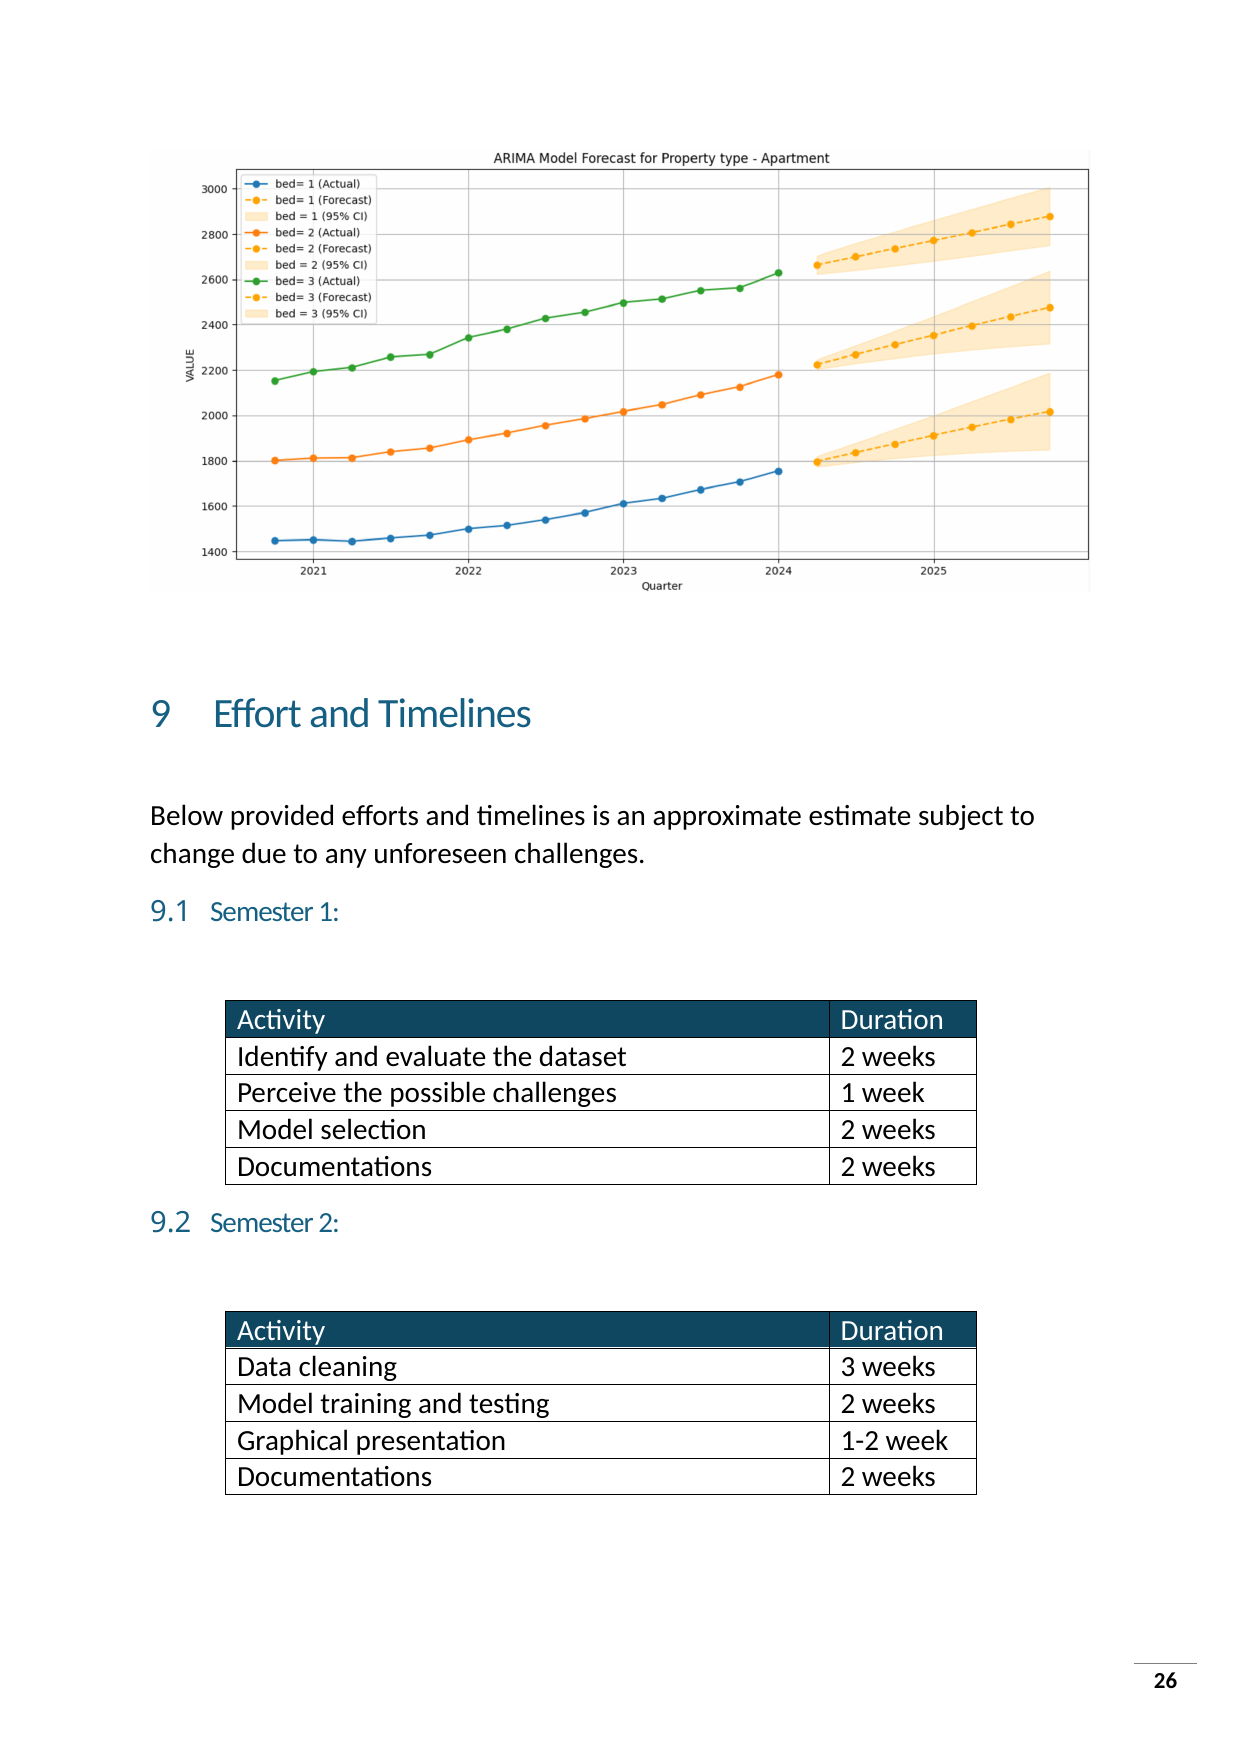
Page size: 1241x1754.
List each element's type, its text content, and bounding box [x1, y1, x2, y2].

table_cell 2 weeks [830, 1111, 976, 1147]
table_cell 1 week [830, 1075, 976, 1110]
subtitle Semester 1: [150, 891, 1090, 930]
table_cell Data cleaning [226, 1349, 829, 1384]
table_cell Model selection [226, 1111, 829, 1147]
table_cell Perceive the possible challenges [226, 1075, 829, 1110]
subtitle Semester 2: [150, 1201, 1090, 1241]
table_cell Graphical presentation [226, 1422, 829, 1457]
subtitle Effort and Timelines [150, 687, 1090, 738]
table_cell Documentations [226, 1459, 829, 1494]
table_cell Model training and testing [226, 1385, 829, 1421]
table_cell Documentations [226, 1148, 829, 1183]
table_cell 2 weeks [830, 1148, 976, 1183]
table_cell 3 weeks [830, 1349, 976, 1384]
picture [150, 150, 1091, 592]
table_header Activity [226, 1312, 829, 1347]
text Below provided efforts and timelines is an approximate estimate subject to change due to any unforeseen challenges. [150, 797, 1090, 871]
table_cell 2 weeks [830, 1385, 976, 1421]
table_cell 2 weeks [830, 1038, 976, 1073]
table_cell Identify and evaluate the dataset [226, 1038, 829, 1073]
table_header Activity [226, 1001, 829, 1037]
table_cell 1-2 week [830, 1422, 976, 1457]
table_header Duration [830, 1312, 976, 1347]
table_header Duration [830, 1001, 976, 1037]
table_cell 2 weeks [830, 1459, 976, 1494]
